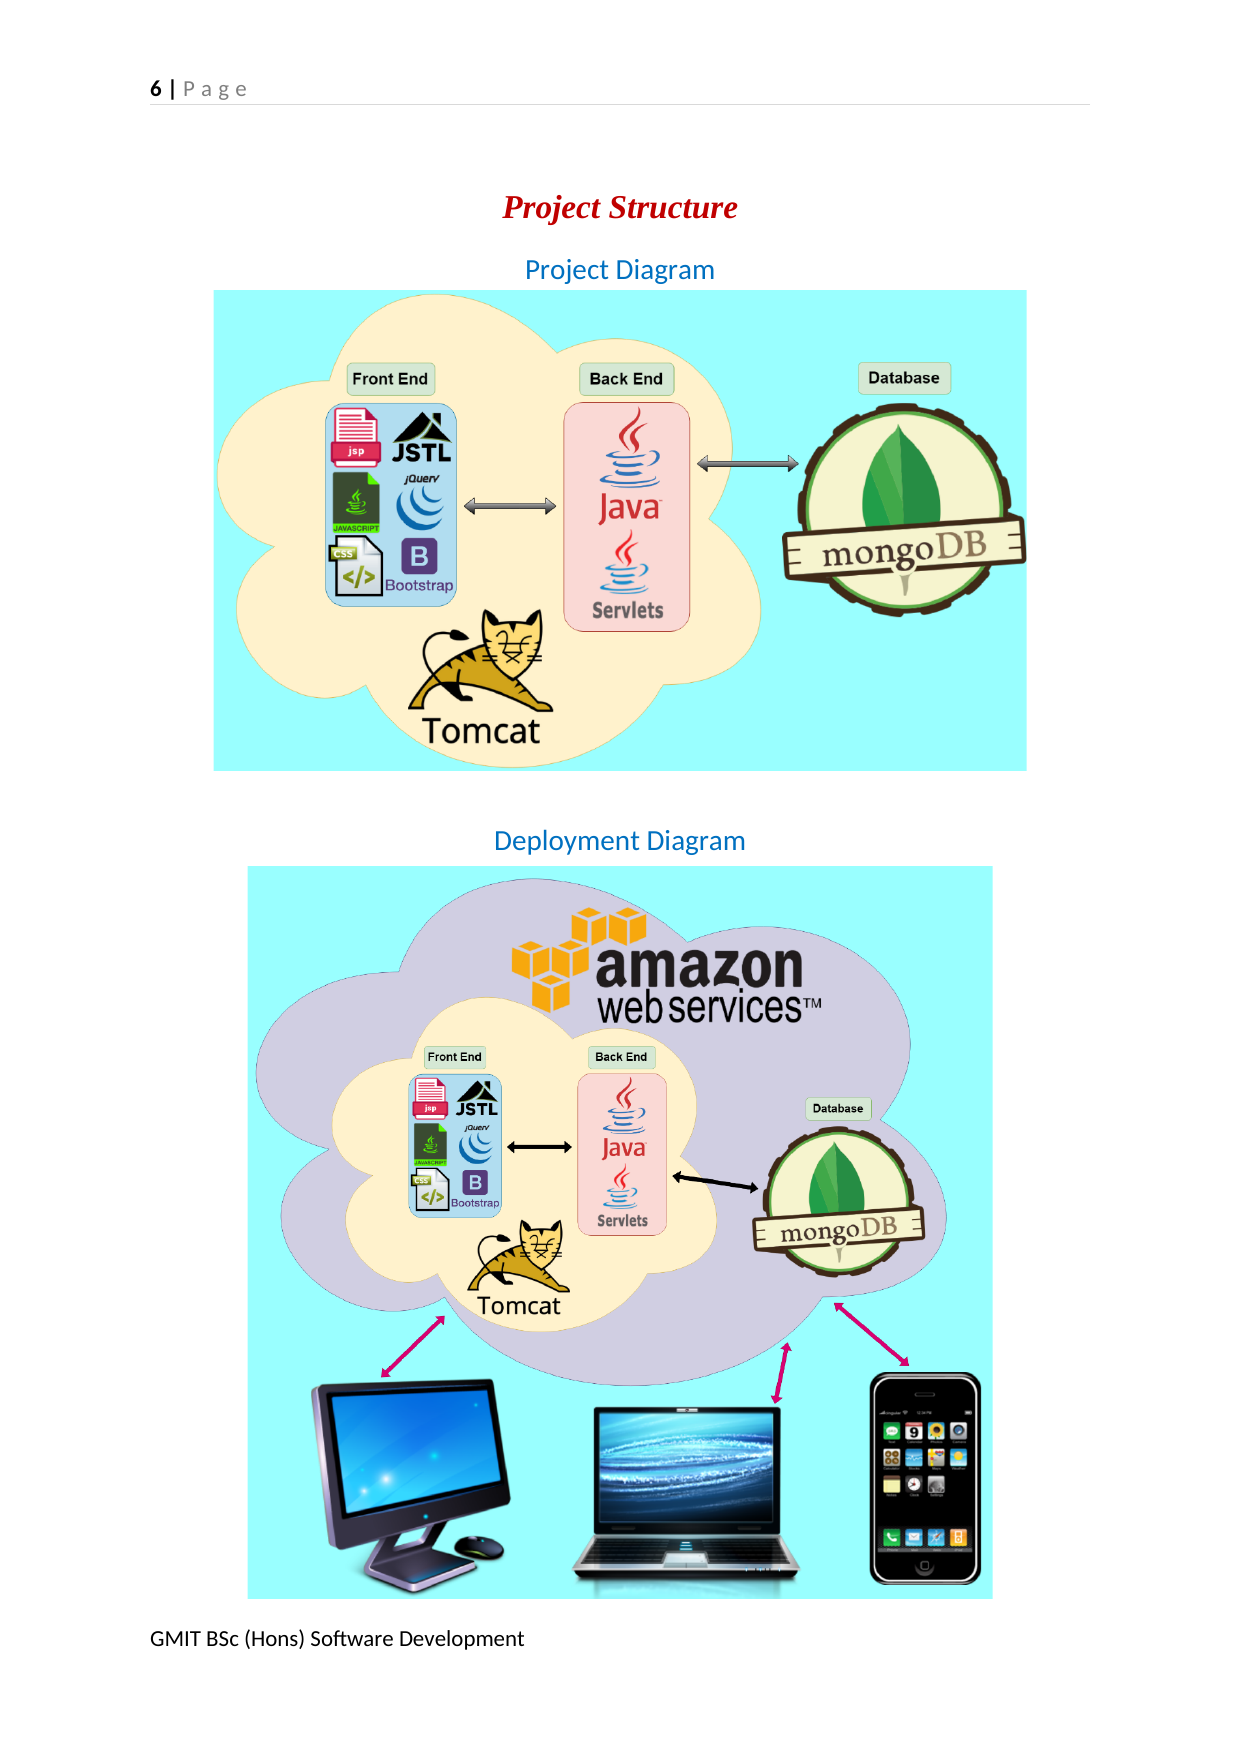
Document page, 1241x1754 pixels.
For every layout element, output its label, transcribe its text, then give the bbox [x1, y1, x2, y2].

text Project Diagram [150, 251, 1090, 286]
subtitle Project Structure [150, 187, 1090, 226]
picture [247, 866, 993, 1599]
text Deployment Diagram [150, 822, 1090, 857]
picture [213, 290, 1027, 771]
